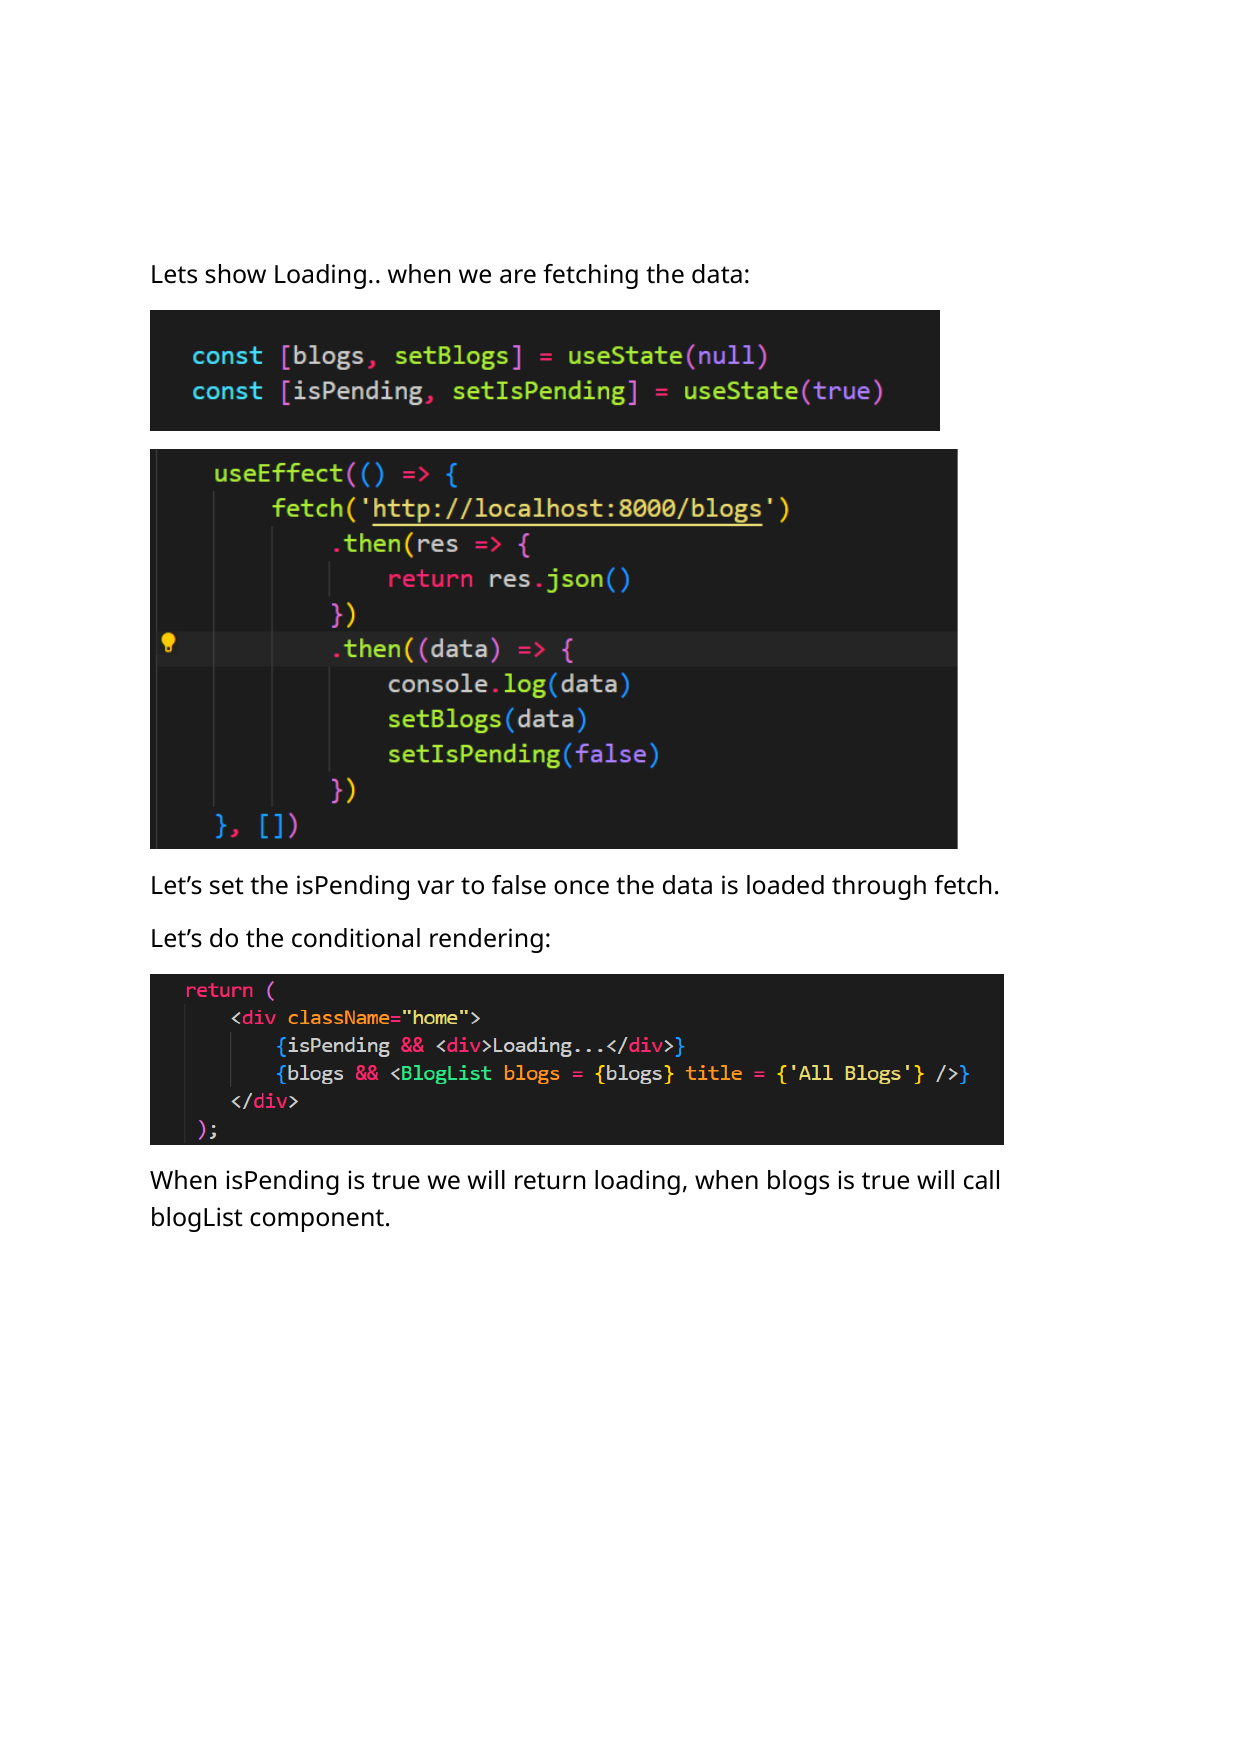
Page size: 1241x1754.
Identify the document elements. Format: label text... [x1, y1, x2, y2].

picture [150, 449, 958, 849]
text Let’s set the isPending var to false once the data is loaded through fetch. [150, 867, 1090, 901]
text When isPending is true we will return loading, when blogs is true will call blogList component. [150, 1163, 1090, 1234]
text Lets show Loading.. when we are fetching the data: [150, 257, 1090, 291]
text Let’s do the conditional rendering: [150, 921, 1090, 955]
picture [150, 974, 1004, 1145]
picture [150, 310, 940, 431]
